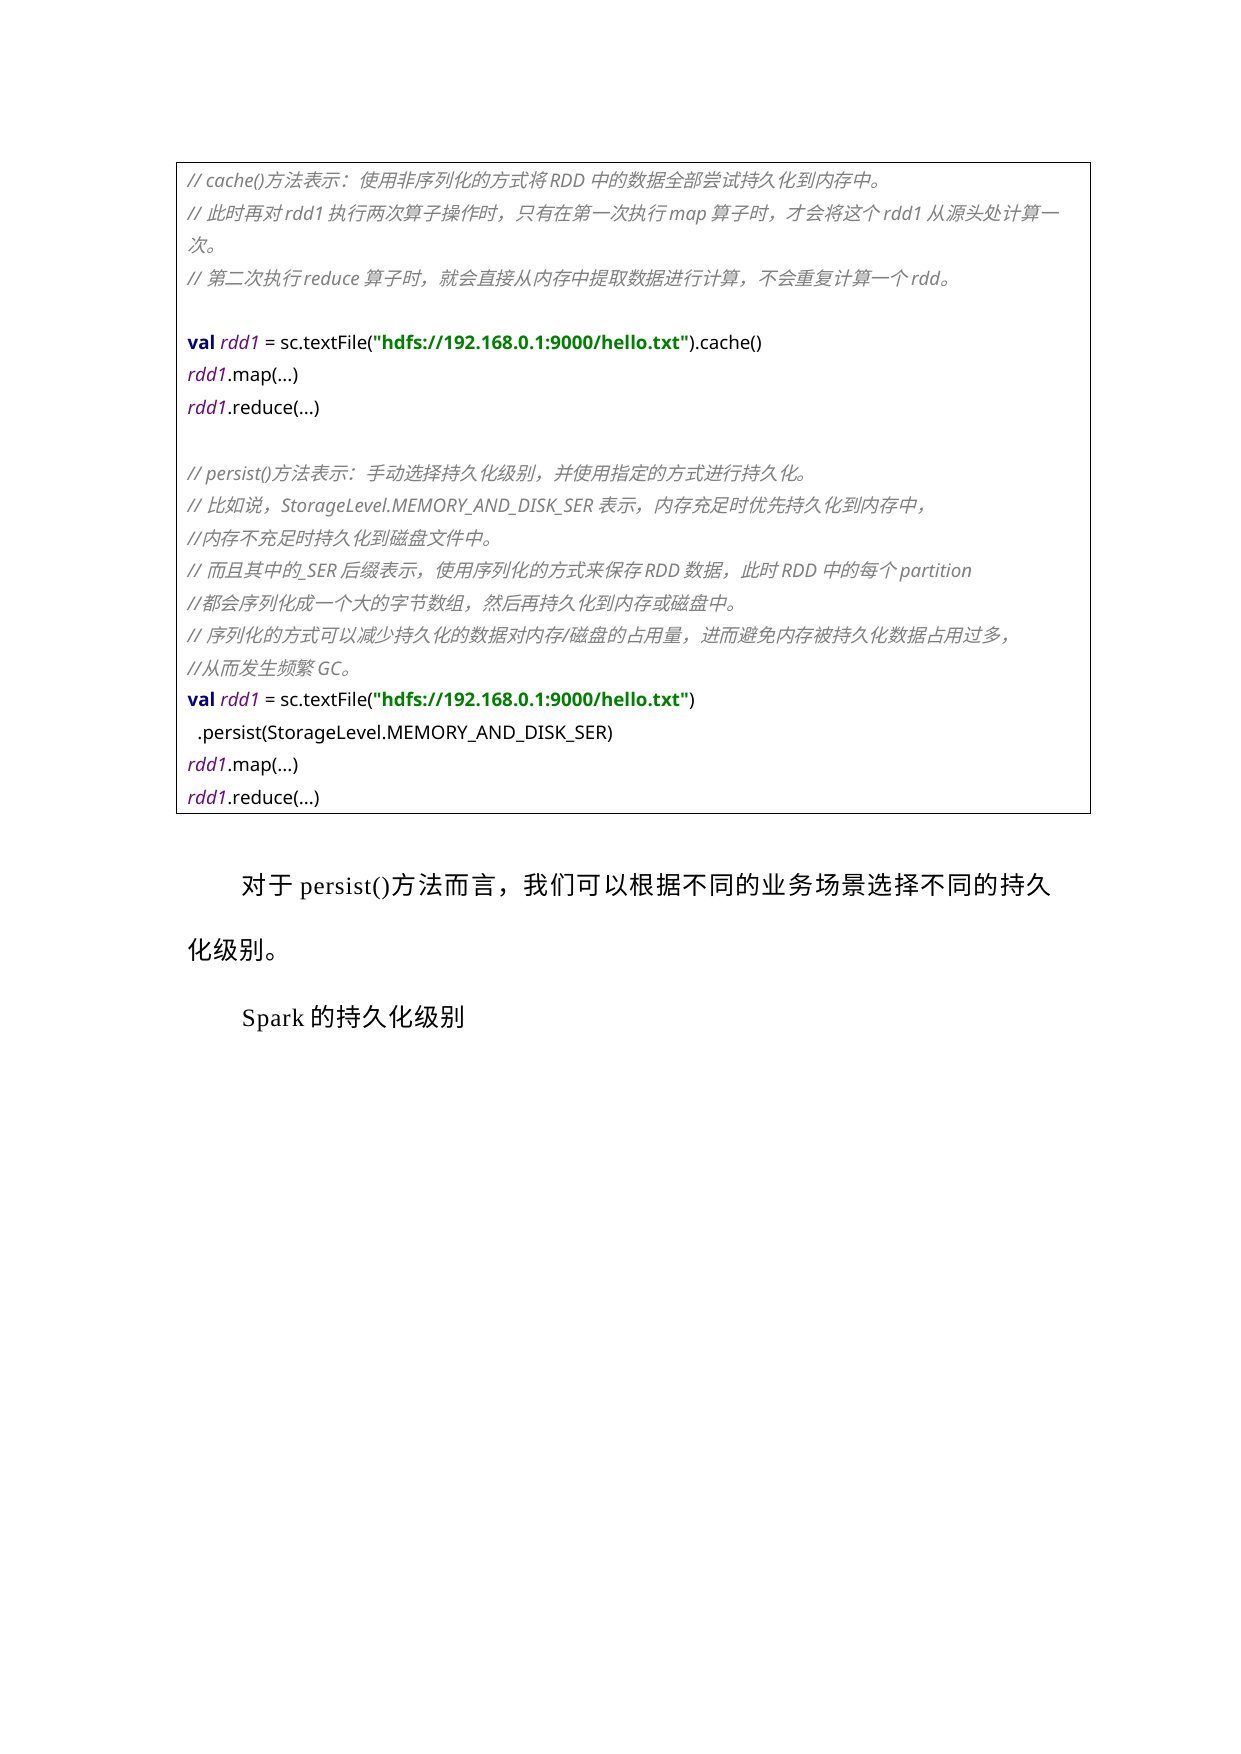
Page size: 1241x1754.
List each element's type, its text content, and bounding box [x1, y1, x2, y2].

text Spark的持久化级别 [187, 983, 1053, 1048]
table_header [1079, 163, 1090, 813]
text 对于persist()方法而言，我们可以根据不同的业务场景选择不同的持久化级别。 [187, 851, 1053, 981]
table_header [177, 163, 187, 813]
